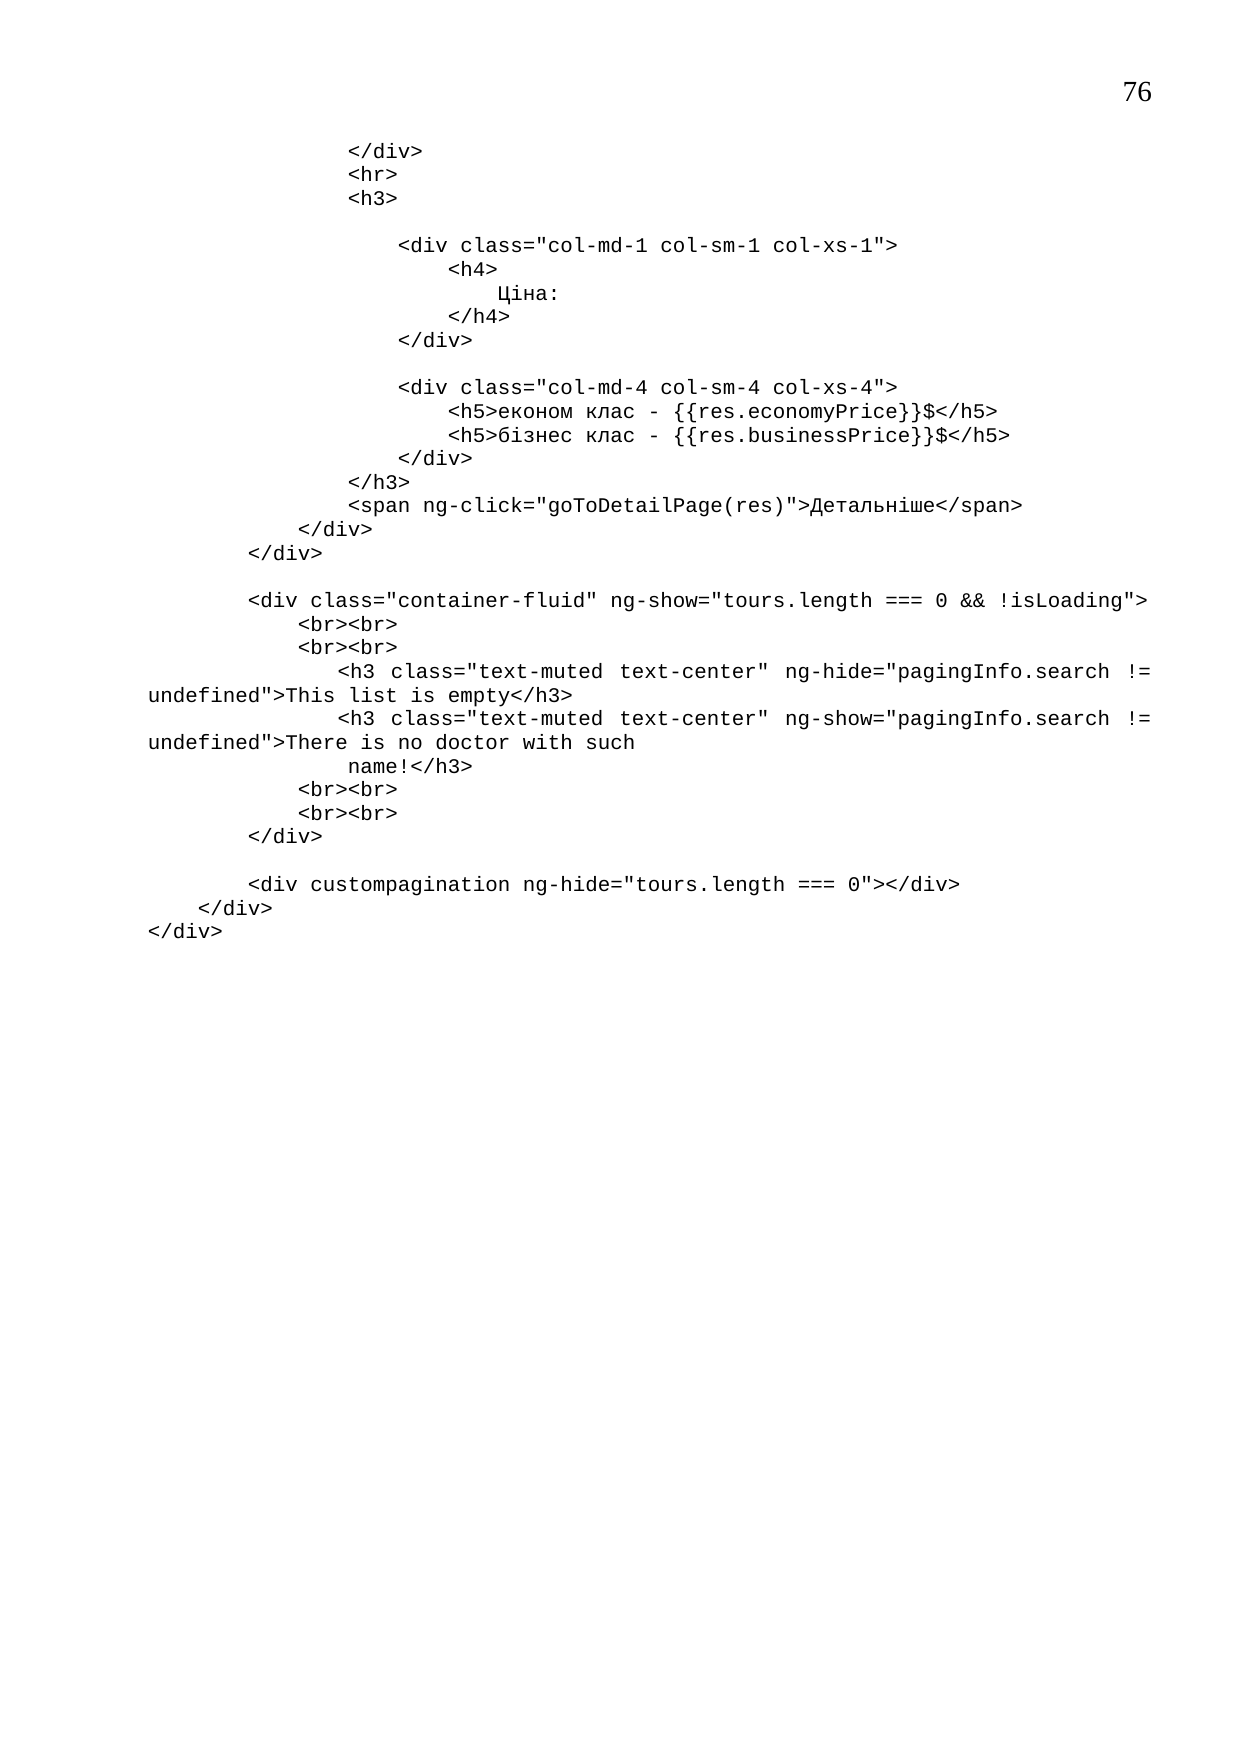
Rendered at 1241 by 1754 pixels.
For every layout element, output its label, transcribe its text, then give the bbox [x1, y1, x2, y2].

text <br><br> [148, 803, 1152, 827]
text </div> [148, 827, 1152, 850]
text Ціна: [148, 283, 1152, 306]
text </div> [148, 543, 1152, 566]
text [148, 377, 1152, 401]
text <div class="container-fluid" ng-show="tours.length === 0 && !isLoading"> [148, 590, 1152, 614]
text </h4> [148, 306, 1152, 330]
text <h3 class="text-muted text-center" ng-hide="pagingInfo.search != undefined">This list is empty</h3> [148, 661, 1152, 708]
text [148, 235, 1152, 259]
text </div> [148, 921, 1152, 945]
text name!</h3> [148, 756, 1152, 779]
text <br><br> [148, 614, 1152, 637]
text <h5>бізнес клас - {{res.businessPrice}}$</h5> [148, 424, 1152, 448]
text </div> [148, 448, 1152, 472]
text <h3 class="text-muted text-center" ng-show="pagingInfo.search != undefined">There is no doctor with such [148, 708, 1152, 756]
text <span ng-click="goToDetailPage(res)">Детальніше</span> [148, 496, 1152, 519]
text <h5>економ клас - {{res.economyPrice}}$</h5> [148, 401, 1152, 424]
text <div custompagination ng-hide="tours.length === 0"></div> [148, 874, 1152, 897]
text <hr> [148, 164, 1152, 188]
text </div> [148, 897, 1152, 921]
text </div> [148, 141, 1152, 164]
text <h4> [148, 259, 1152, 283]
text </h3> [148, 472, 1152, 496]
text </div> [148, 519, 1152, 543]
text </div> [148, 330, 1152, 354]
text <h3> [148, 188, 1152, 212]
text <br><br> [148, 637, 1152, 661]
text <br><br> [148, 779, 1152, 803]
